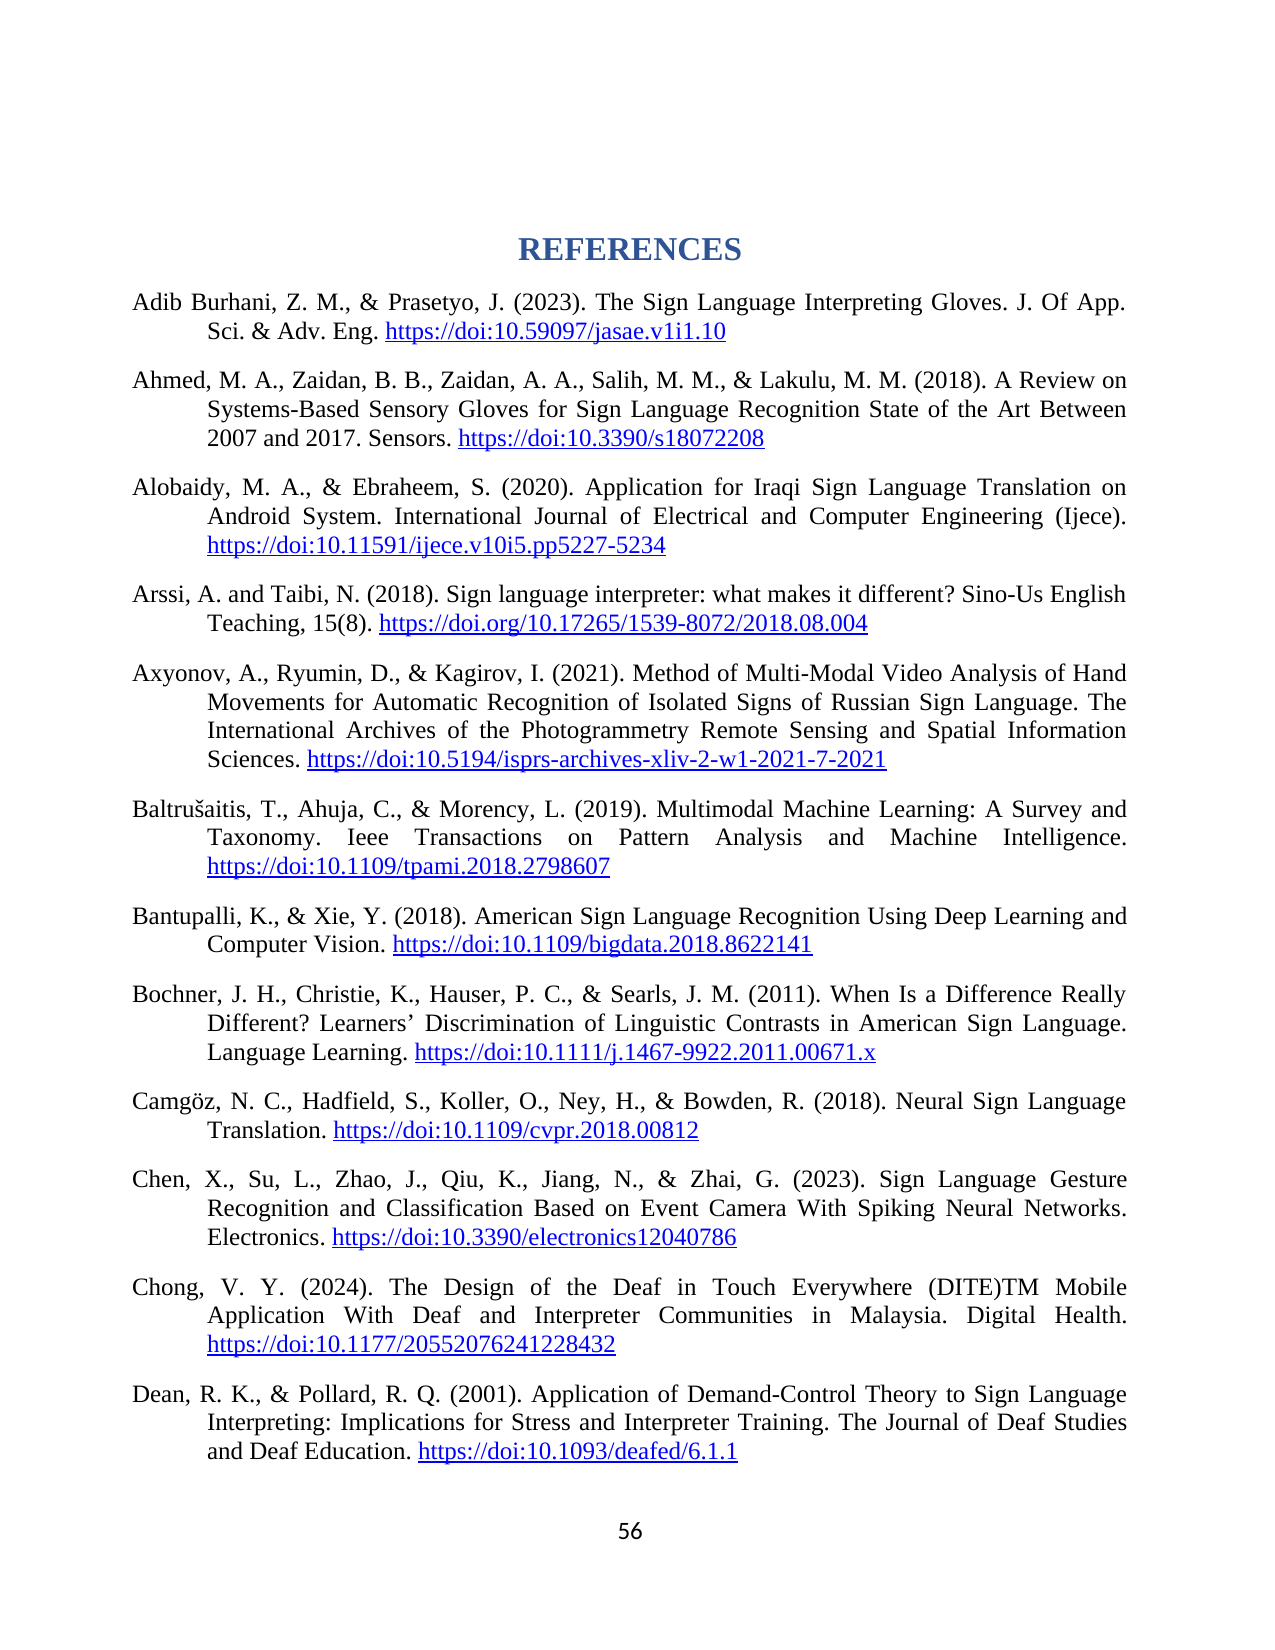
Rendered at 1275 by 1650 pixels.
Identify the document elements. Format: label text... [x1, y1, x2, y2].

text Arssi, A. and Taibi, N. (2018). Sign language interpreter: what makes it different? Sino-Us English Teaching, 15(8). https://doi.org/10.17265/1539-8072/2018.08.004 [132, 579, 1128, 637]
text Bochner, J. H., Christie, K., Hauser, P. C., & Searls, J. M. (2011). When Is a Difference Really Different? Learners’ Discrimination of Linguistic Contrasts in American Sign Language. Language Learning. https://doi:10.1111/j.1467-9922.2011.00671.x [132, 979, 1128, 1065]
text Axyonov, A., Ryumin, D., & Kagirov, I. (2021). Method of Multi-Modal Video Analysis of Hand Movements for Automatic Recognition of Isolated Signs of Russian Sign Language. The International Archives of the Photogrammetry Remote Sensing and Spatial Information Sciences. https://doi:10.5194/isprs-archives-xliv-2-w1-2021-7-2021 [132, 658, 1128, 773]
text Camgöz, N. C., Hadfield, S., Koller, O., Ney, H., & Bowden, R. (2018). Neural Sign Language Translation. https://doi:10.1109/cvpr.2018.00812 [132, 1086, 1128, 1144]
text Adib Burhani, Z. M., & Prasetyo, J. (2023). The Sign Language Interpreting Gloves. J. Of App. Sci. & Adv. Eng. https://doi:10.59097/jasae.v1i1.10 [132, 287, 1128, 344]
text Dean, R. K., & Pollard, R. Q. (2001). Application of Demand-Control Theory to Sign Language Interpreting: Implications for Stress and Interpreter Training. The Journal of Deaf Studies and Deaf Education. https://doi:10.1093/deafed/6.1.1 [132, 1379, 1128, 1465]
text Ahmed, M. A., Zaidan, B. B., Zaidan, A. A., Salih, M. M., & Lakulu, M. M. (2018). A Review on Systems-Based Sensory Gloves for Sign Language Recognition State of the Art Between 2007 and 2017. Sensors. https://doi:10.3390/s18072208 [132, 365, 1128, 452]
text Bantupalli, K., & Xie, Y. (2018). American Sign Language Recognition Using Deep Learning and Computer Vision. https://doi:10.1109/bigdata.2018.8622141 [132, 901, 1128, 958]
text Chen, X., Su, L., Zhao, J., Qiu, K., Jiang, N., & Zhai, G. (2023). Sign Language Gesture Recognition and Classification Based on Event Camera With Spiking Neural Networks. Electronics. https://doi:10.3390/electronics12040786 [132, 1164, 1128, 1251]
text Chong, V. Y. (2024). The Design of the Deaf in Touch Everywhere (DITE)TM Mobile Application With Deaf and Interpreter Communities in Malaysia. Digital Health. https://doi:10.1177/20552076241228432 [132, 1272, 1128, 1358]
text Alobaidy, M. A., & Ebraheem, S. (2020). Application for Iraqi Sign Language Translation on Android System. International Journal of Electrical and Computer Engineering (Ijece). https://doi:10.11591/ijece.v10i5.pp5227-5234 [132, 472, 1128, 559]
subtitle REFERENCES [132, 229, 1128, 268]
text Baltrušaitis, T., Ahuja, C., & Morency, L. (2019). Multimodal Machine Learning: A Survey and Taxonomy. Ieee Transactions on Pattern Analysis and Machine Intelligence. https://doi:10.1109/tpami.2018.2798607 [132, 794, 1128, 880]
